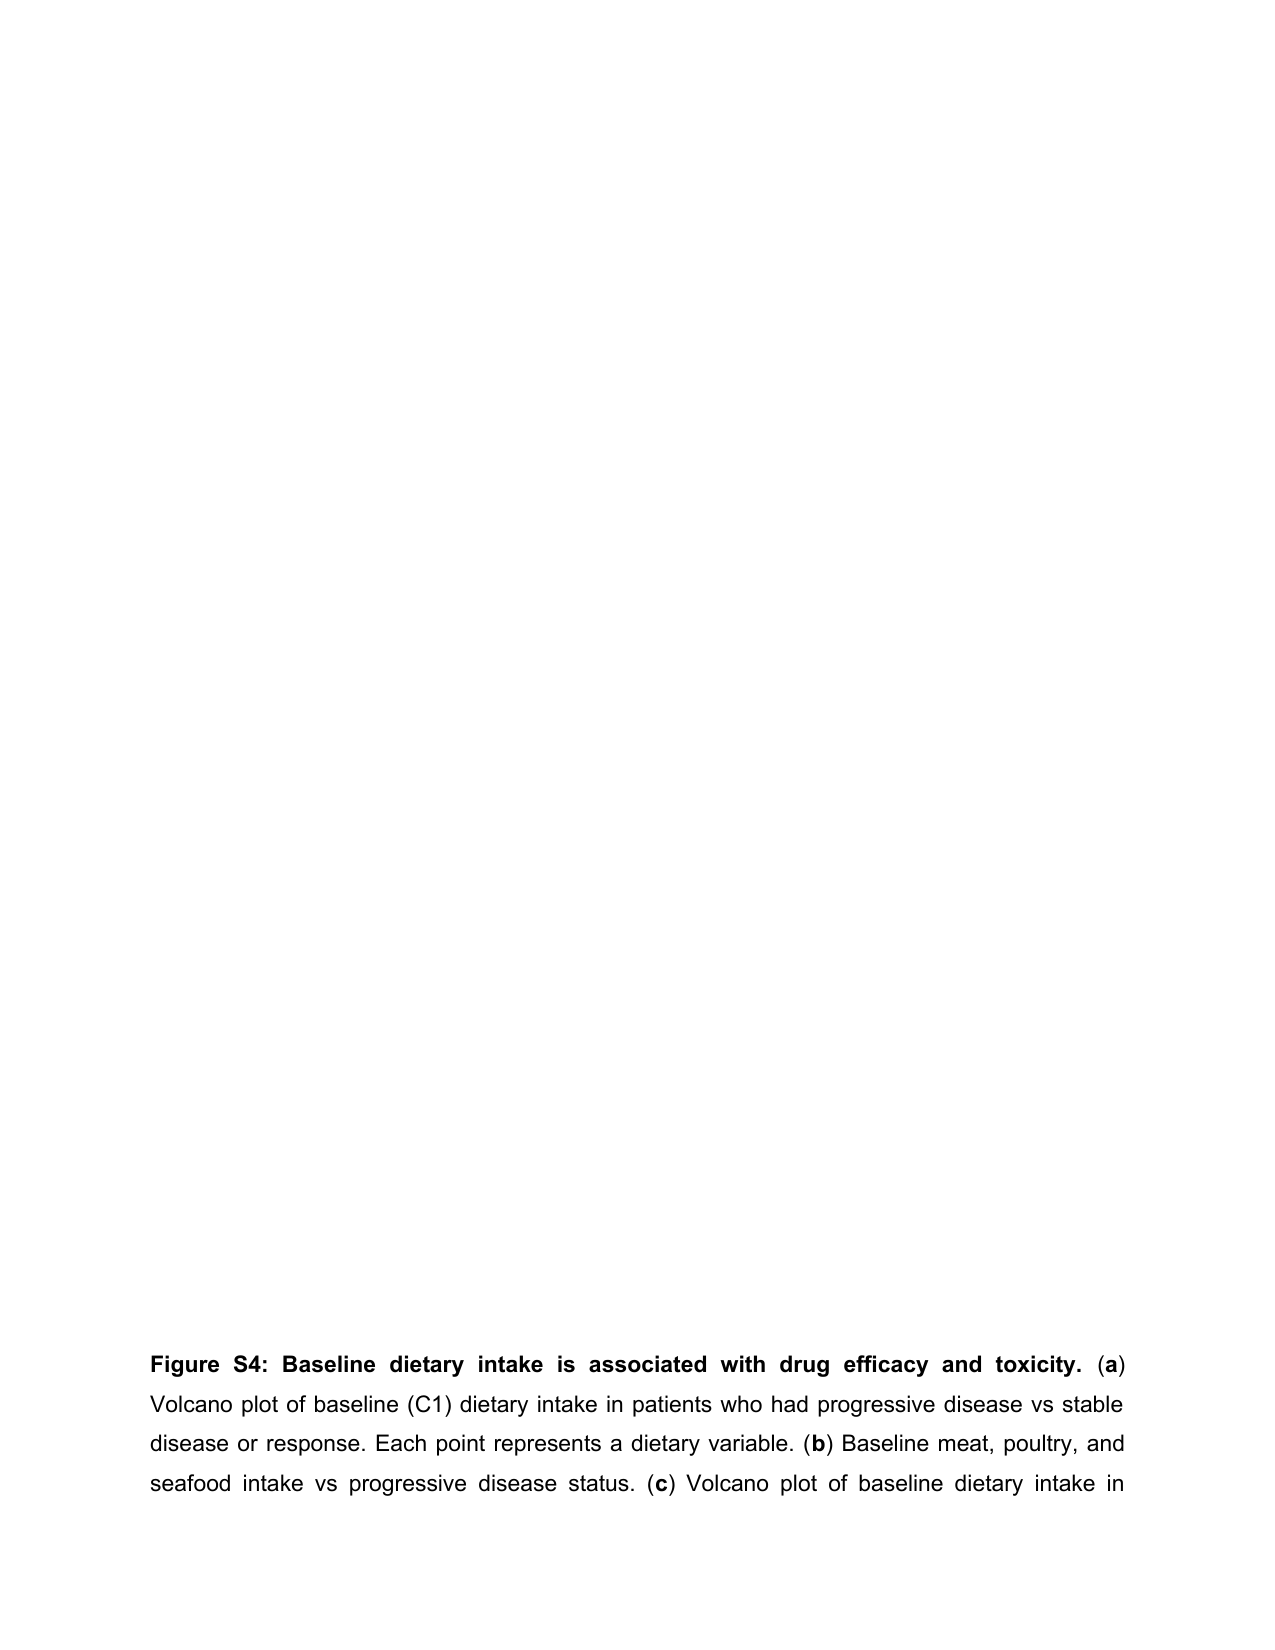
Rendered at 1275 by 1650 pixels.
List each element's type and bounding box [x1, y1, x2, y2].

text [150, 150, 1125, 1496]
